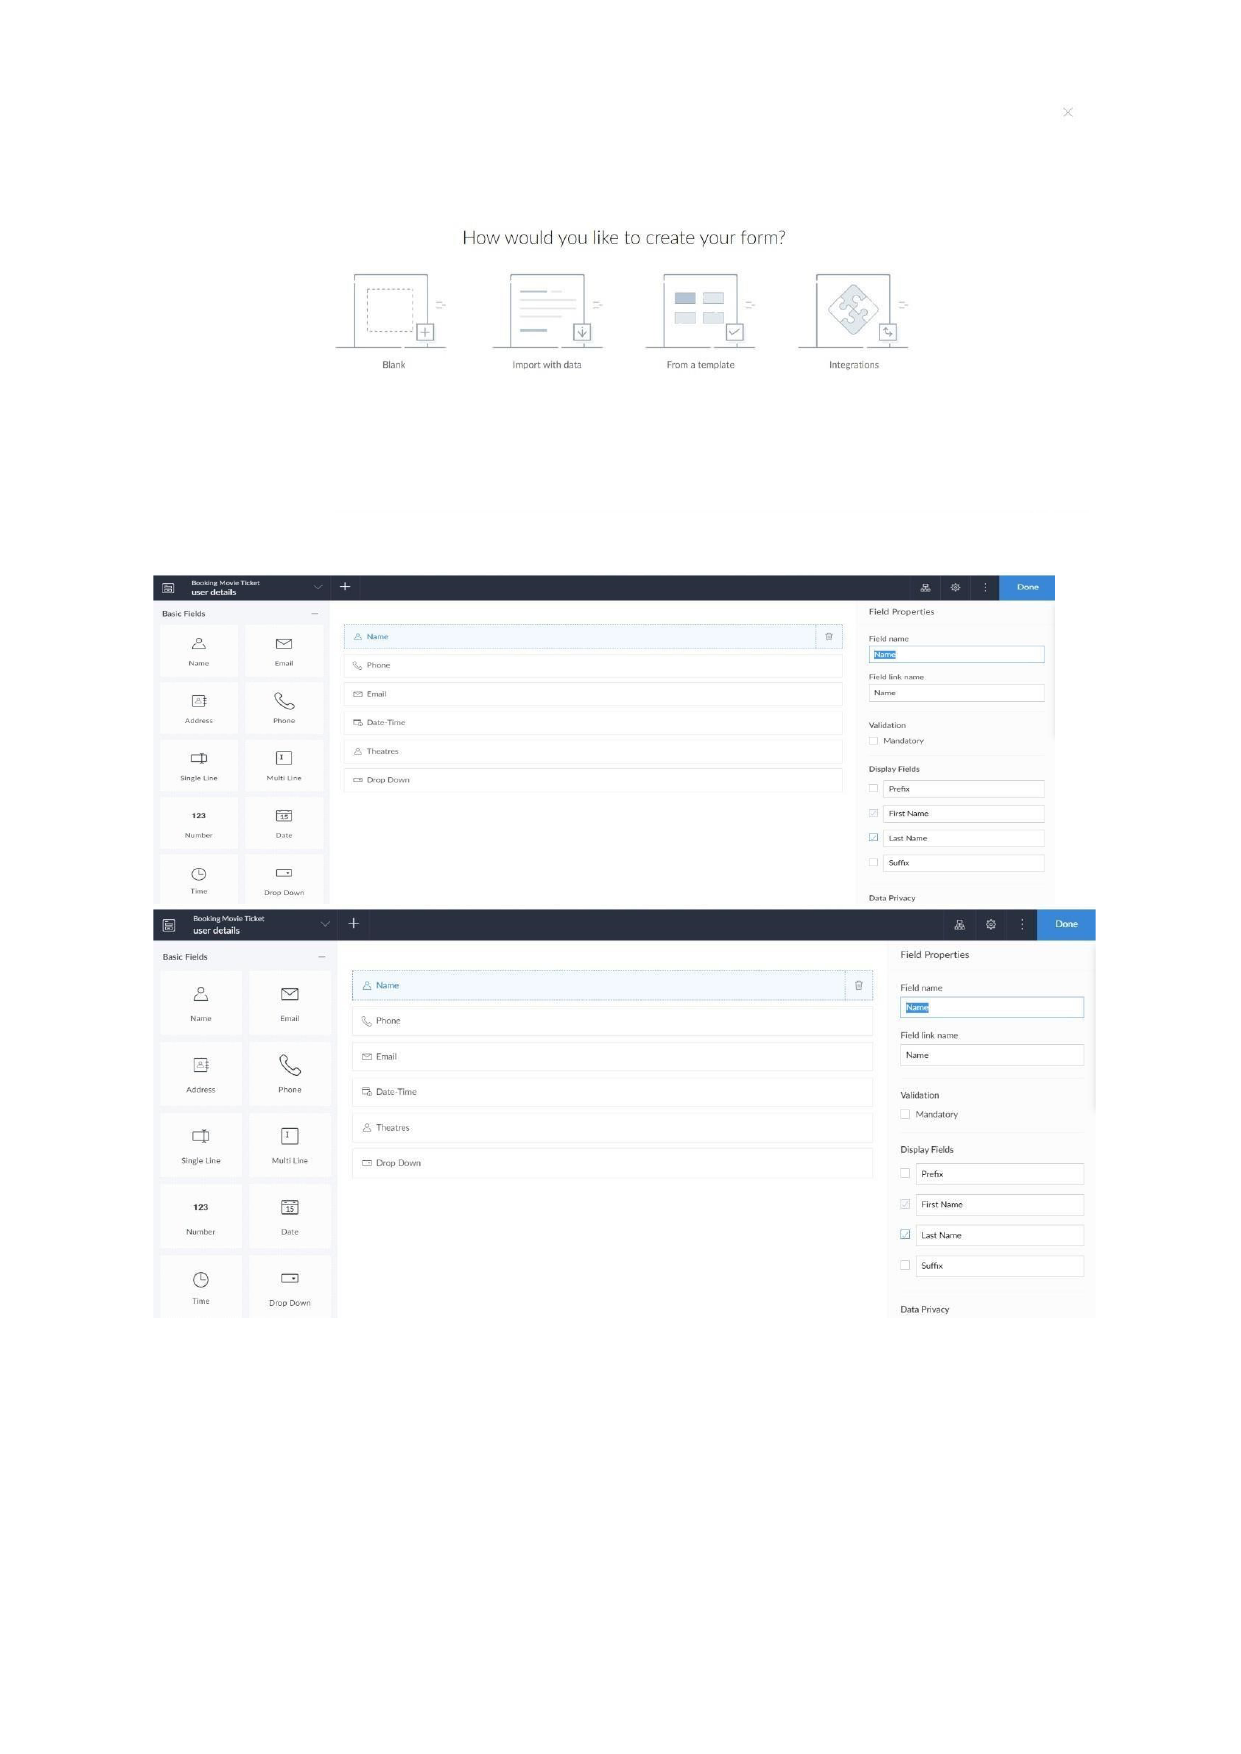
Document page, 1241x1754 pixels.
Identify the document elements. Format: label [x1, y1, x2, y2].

picture [153, 572, 1096, 1318]
picture [335, 104, 1089, 513]
